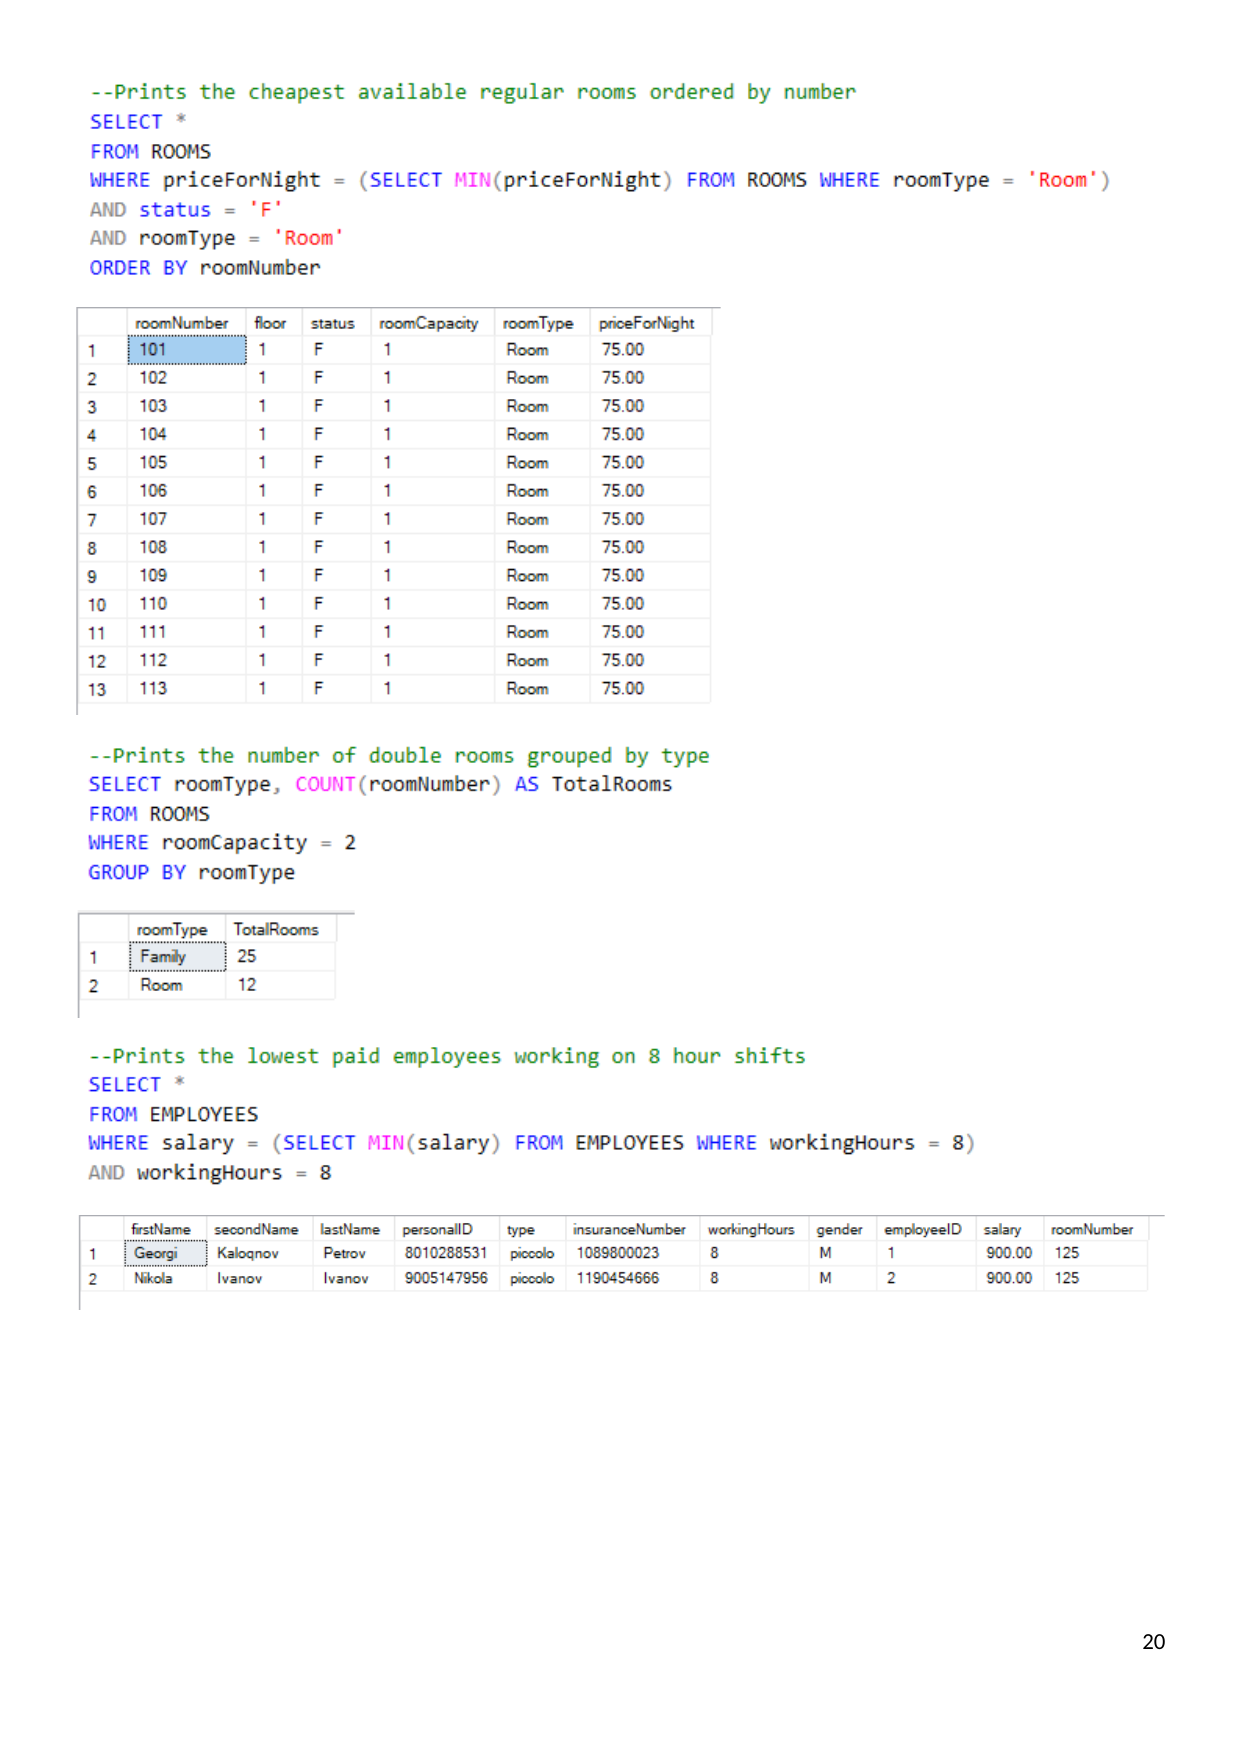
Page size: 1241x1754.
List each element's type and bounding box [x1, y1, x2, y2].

picture [75, 307, 721, 715]
picture [75, 1215, 1165, 1310]
picture [75, 733, 720, 892]
picture [75, 910, 355, 1018]
picture [75, 75, 1122, 289]
picture [75, 1036, 991, 1197]
